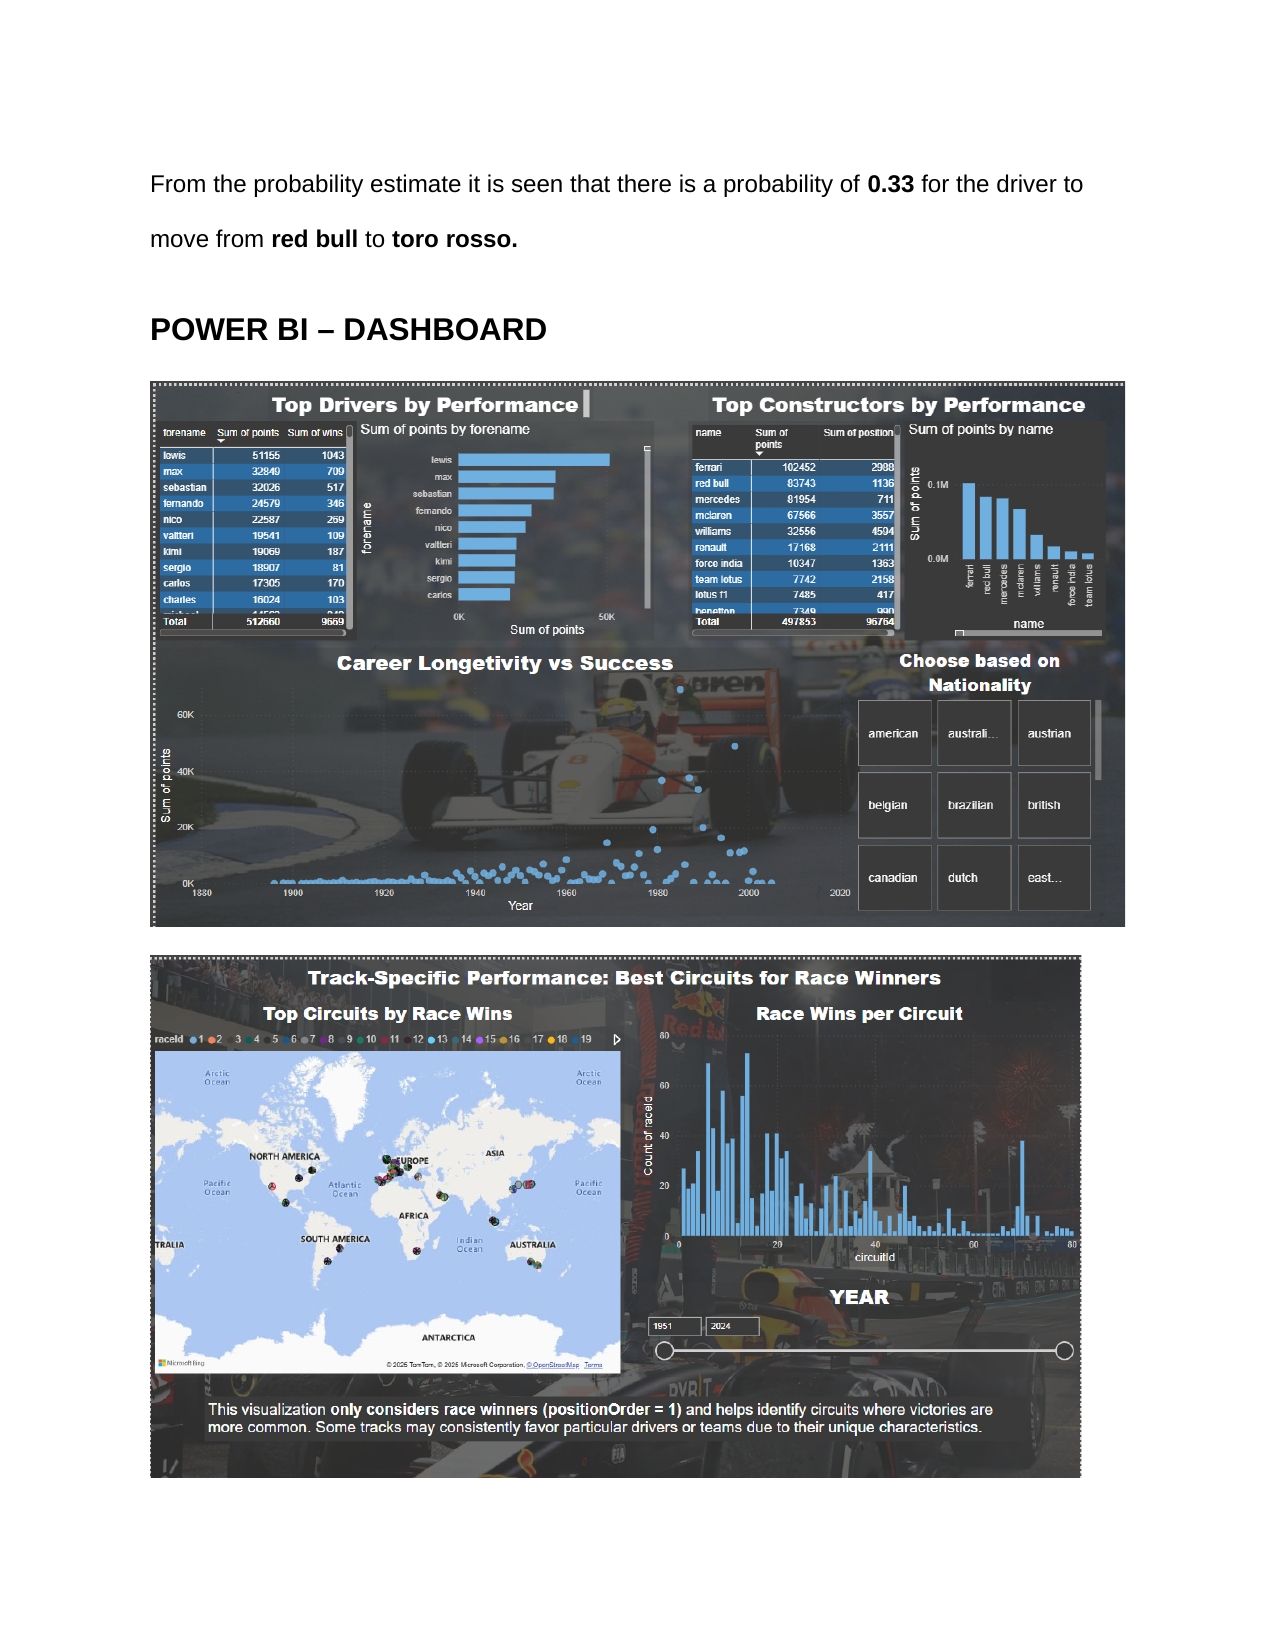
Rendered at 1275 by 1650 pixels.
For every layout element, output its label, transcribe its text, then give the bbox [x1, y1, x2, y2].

picture [150, 381, 1125, 927]
text From the probability estimate it is seen that there is a probability of 0.33 for the driver to move from red bull to toro rosso. [150, 150, 1125, 253]
picture [150, 955, 1082, 1478]
text POWER BI – DASHBOARD [150, 285, 1125, 347]
